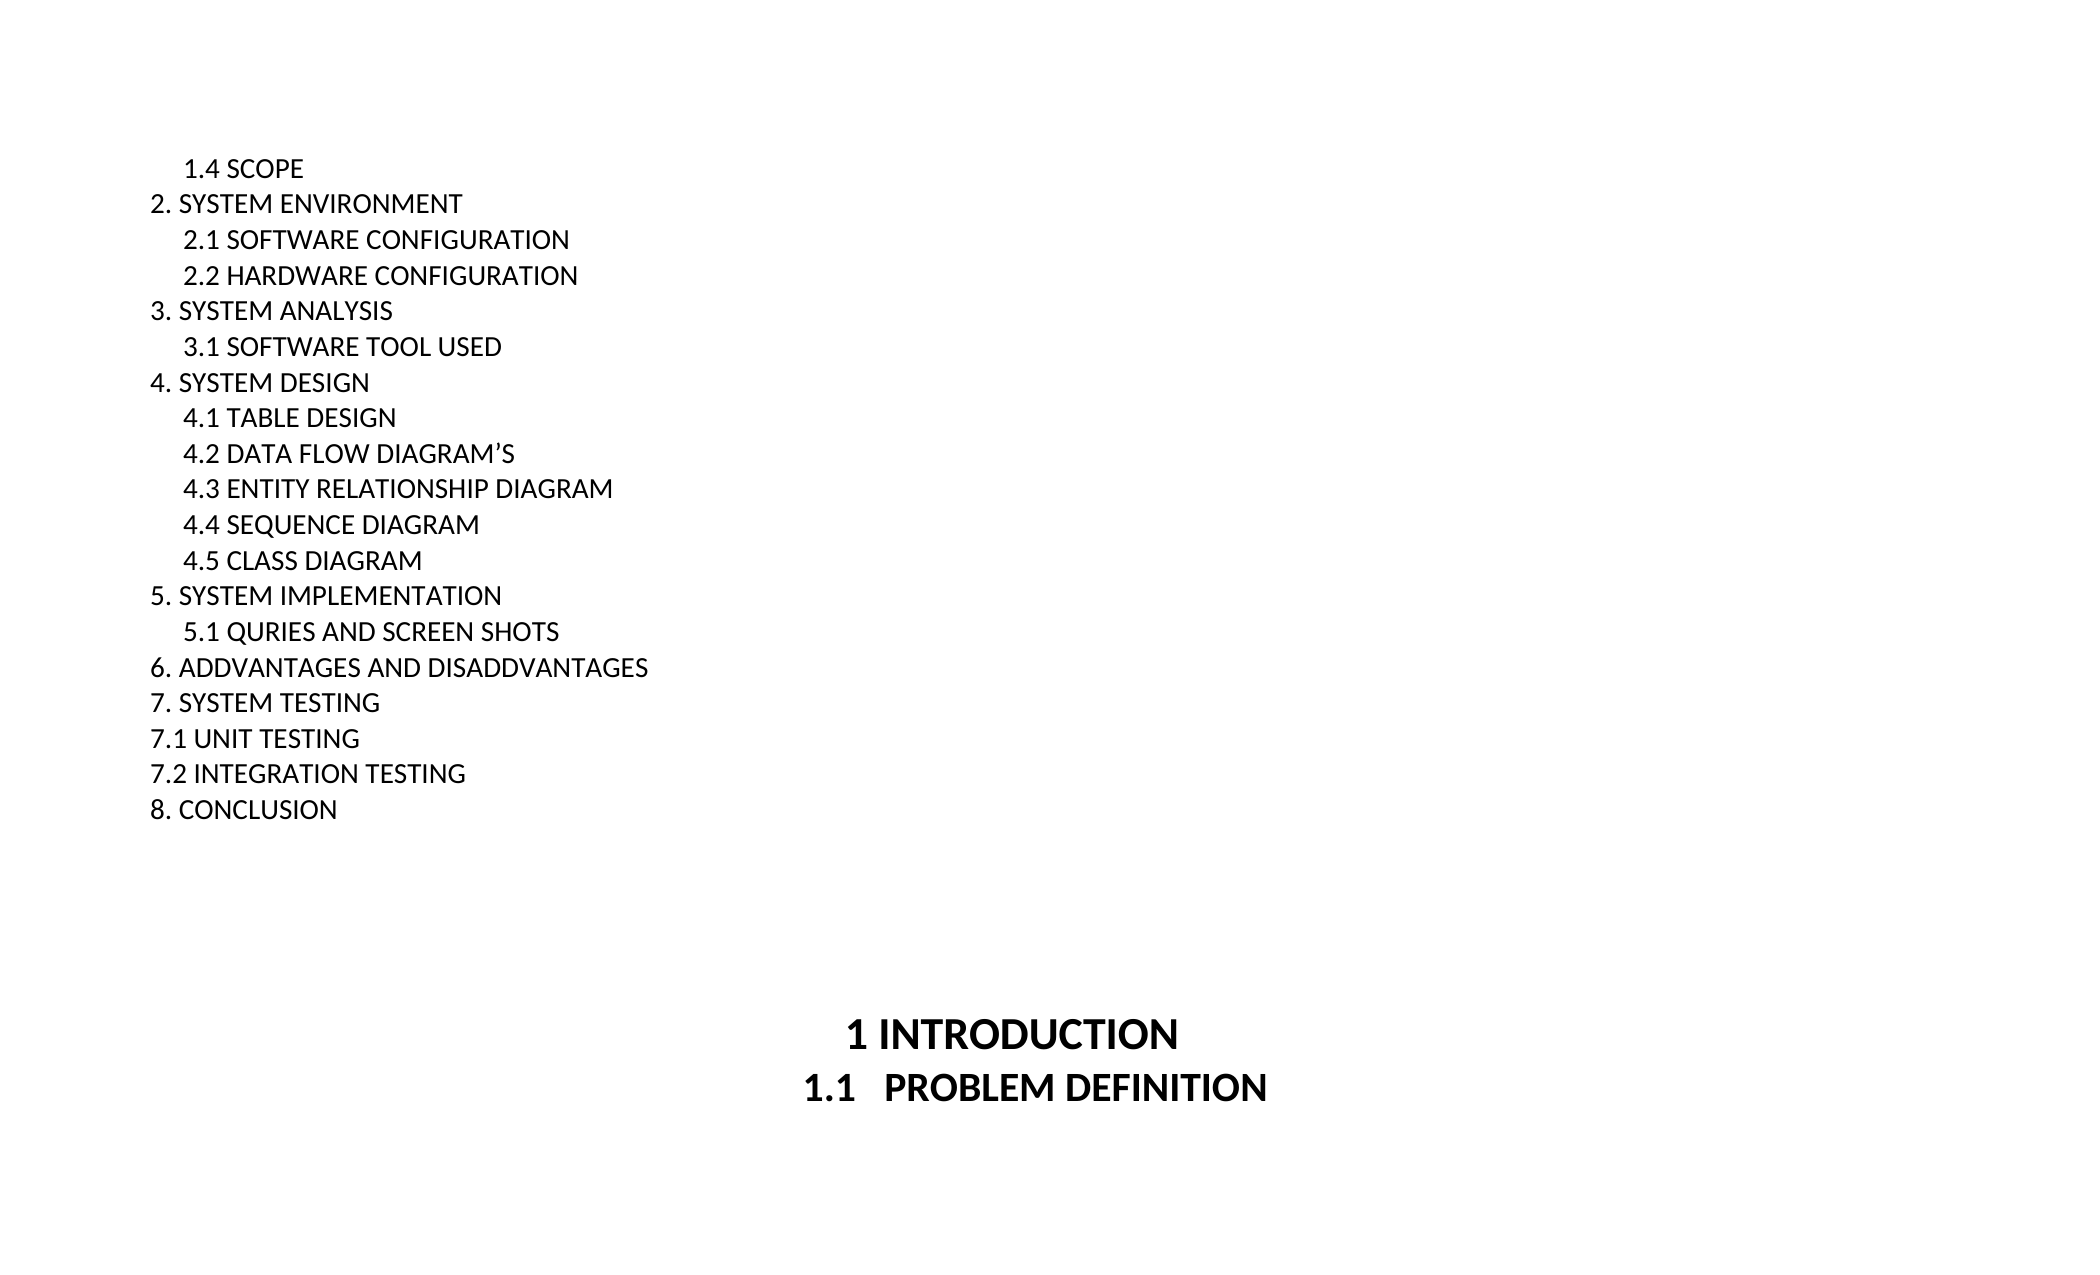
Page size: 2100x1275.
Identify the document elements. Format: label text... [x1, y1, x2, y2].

text 1 INTRODUCTION [150, 1005, 1950, 1061]
text 5. SYSTEM IMPLEMENTATION [150, 577, 1950, 613]
text 6. ADDVANTAGES AND DISADDVANTAGES [150, 649, 1950, 684]
text 7.2 INTEGRATION TESTING [150, 756, 1950, 791]
text 4.2 DATA FLOW DIAGRAM’S [150, 435, 1950, 471]
text 4. SYSTEM DESIGN [150, 364, 1950, 399]
text 4.4 SEQUENCE DIAGRAM [150, 506, 1950, 542]
text 3. SYSTEM ANALYSIS [150, 292, 1950, 328]
text 2. SYSTEM ENVIRONMENT [150, 186, 1950, 221]
text 4.3 ENTITY RELATIONSHIP DIAGRAM [150, 471, 1950, 506]
text 7. SYSTEM TESTING [150, 684, 1950, 720]
text 8. CONCLUSION [150, 791, 1950, 827]
text 3.1 SOFTWARE TOOL USED [150, 328, 1950, 364]
text 1.4 SCOPE [150, 150, 1950, 186]
text 7.1 UNIT TESTING [150, 720, 1950, 756]
text 2.2 HARDWARE CONFIGURATION [150, 257, 1950, 292]
text 2.1 SOFTWARE CONFIGURATION [150, 221, 1950, 257]
text 5.1 QURIES AND SCREEN SHOTS [150, 613, 1950, 649]
text 1.1 PROBLEM DEFINITION [150, 1061, 1950, 1112]
text 4.1 TABLE DESIGN [150, 399, 1950, 435]
text 4.5 CLASS DIAGRAM [150, 542, 1950, 577]
